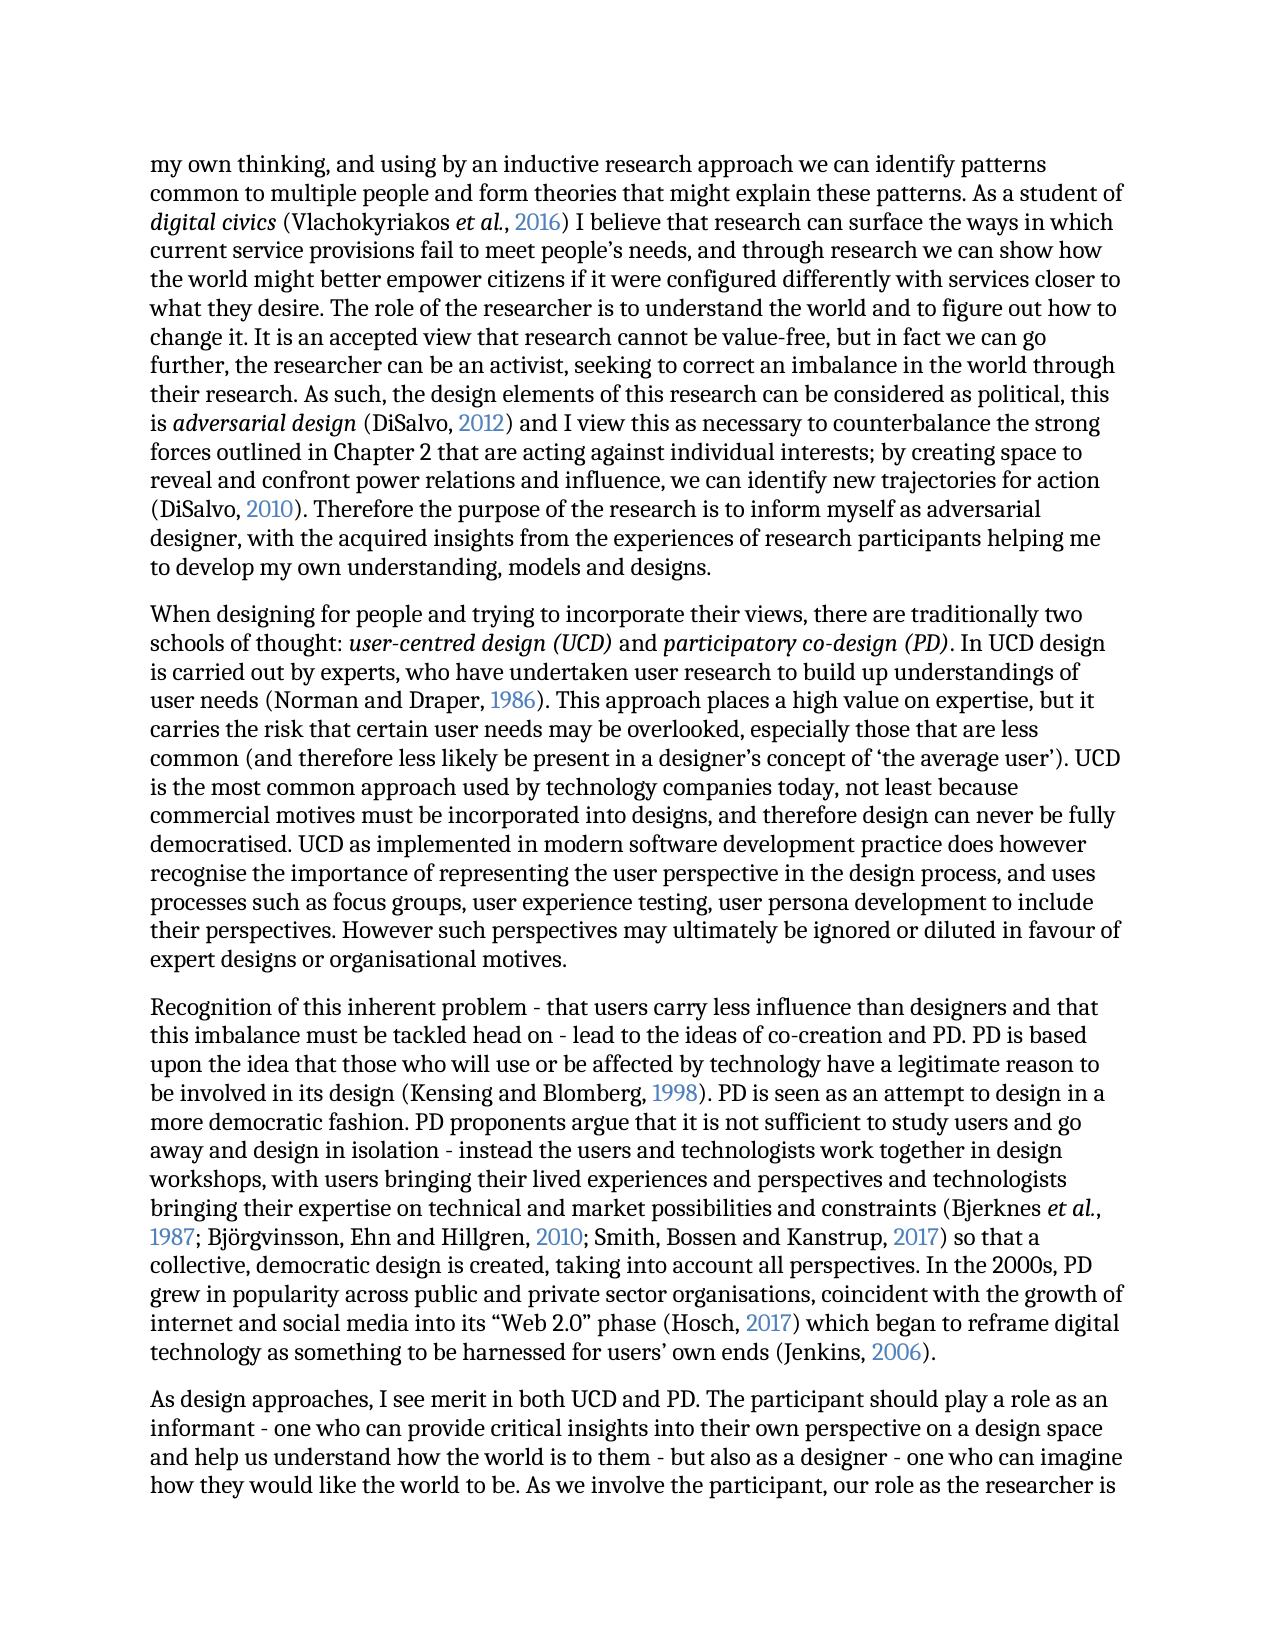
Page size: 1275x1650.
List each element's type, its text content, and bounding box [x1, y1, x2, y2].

text When designing for people and trying to incorporate their views, there are traditionally two schools of thought: user-centred design (UCD) and participatory co-design (PD). In UCD design is carried out by experts, who have undertaken user research to build up understandings of user needs (Norman and Draper, 1986). This approach places a high value on expertise, but it carries the risk that certain user needs may be overlooked, especially those that are less common (and therefore less likely be present in a designer’s concept of ‘the average user’). UCD is the most common approach used by technology companies today, not least because commercial motives must be incorporated into designs, and therefore design can never be fully democratised. UCD as implemented in modern software development practice does however recognise the importance of representing the user perspective in the design process, and uses processes such as focus groups, user experience testing, user persona development to include their perspectives. However such perspectives may ultimately be ignored or diluted in favour of expert designs or organisational motives. [150, 600, 1125, 974]
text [150, 150, 1125, 581]
text Recognition of this inherent problem - that users carry less influence than designers and that this imbalance must be tackled head on - lead to the ideas of co-creation and PD. PD is based upon the idea that those who will use or be affected by technology have a legitimate reason to be involved in its design (Kensing and Blomberg, 1998). PD is seen as an attempt to design in a more democratic fashion. PD proponents argue that it is not sufficient to study users and go away and design in isolation - instead the users and technologists work together in design workshops, with users bringing their lived experiences and perspectives and technologists bringing their expertise on technical and market possibilities and constraints (Bjerknes et al., 1987; Björgvinsson, Ehn and Hillgren, 2010; Smith, Bossen and Kanstrup, 2017) so that a collective, democratic design is created, taking into account all perspectives. In the 2000s, PD grew in popularity across public and private sector organisations, coincident with the growth of internet and social media into its “Web 2.0” phase (Hosch, 2017) which began to reframe digital technology as something to be harnessed for users’ own ends (Jenkins, 2006). [150, 992, 1125, 1366]
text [150, 1385, 1125, 1500]
